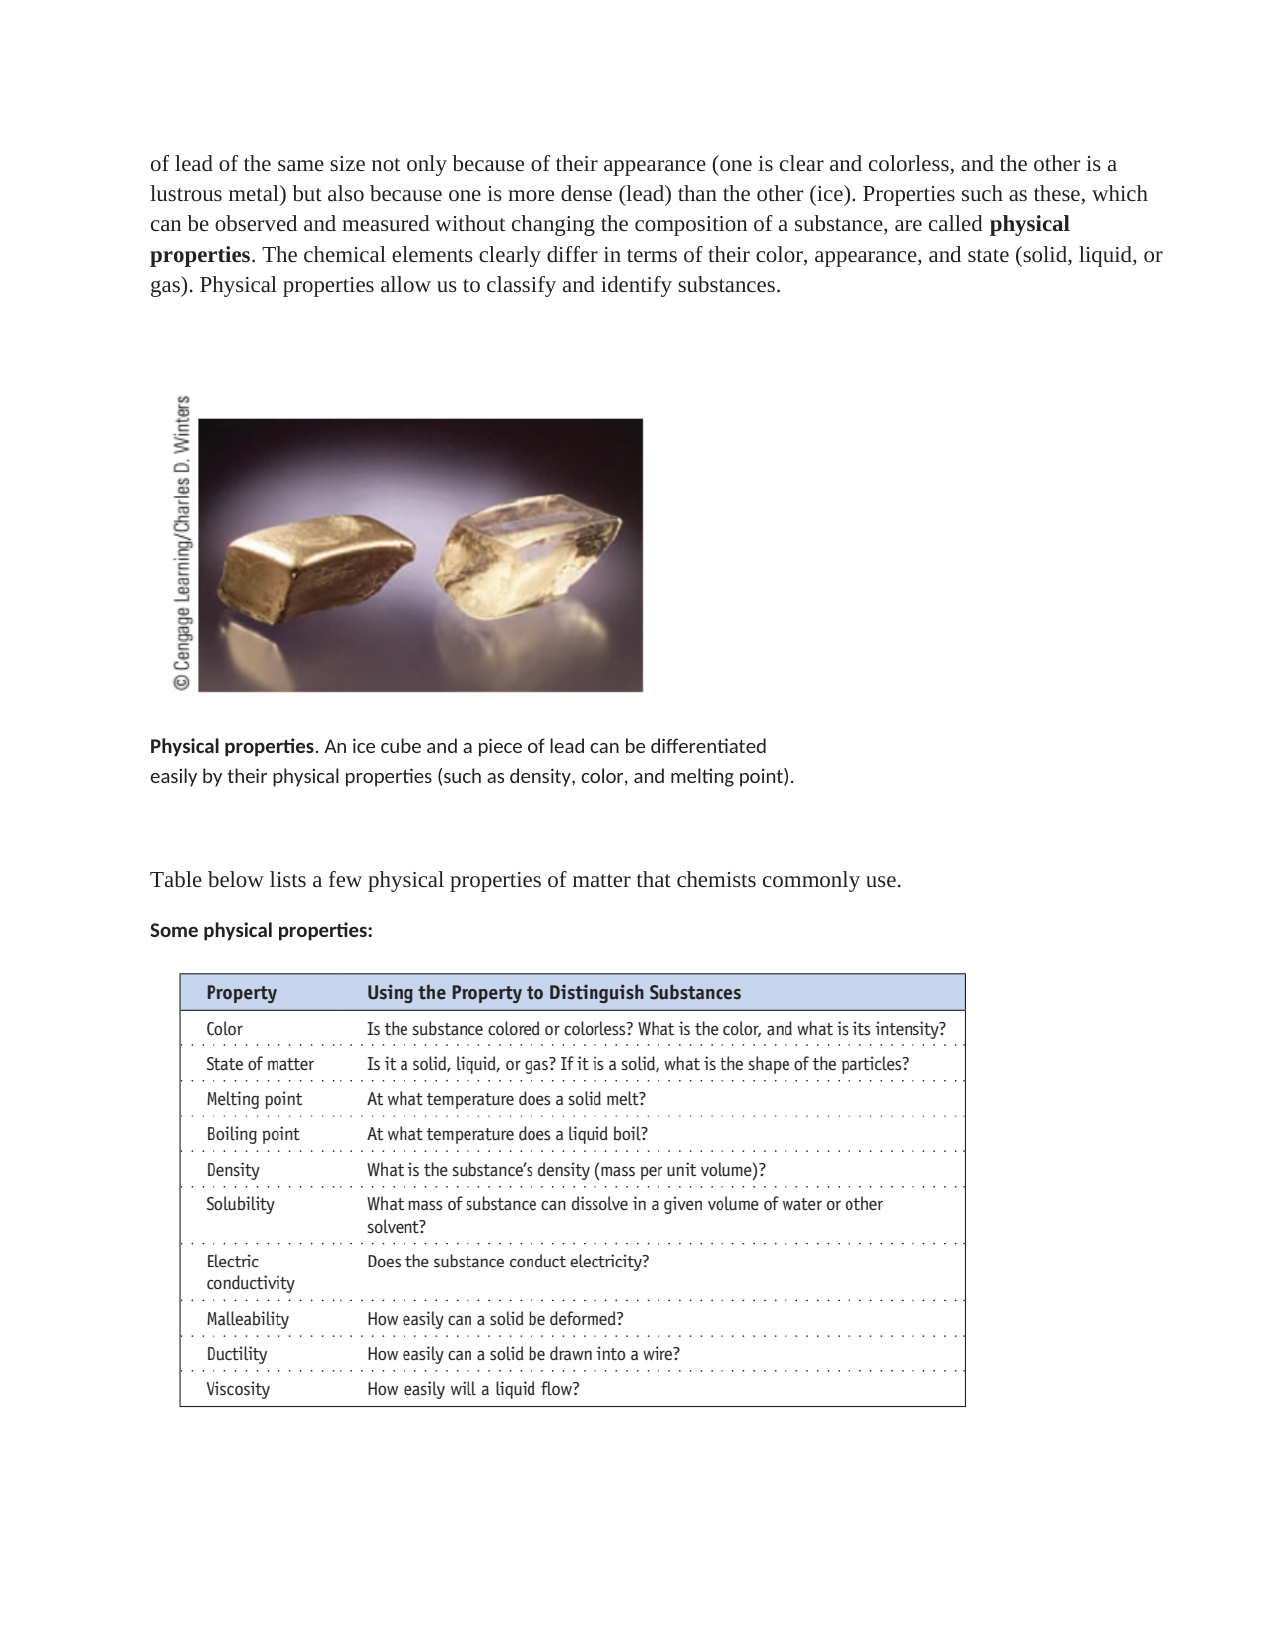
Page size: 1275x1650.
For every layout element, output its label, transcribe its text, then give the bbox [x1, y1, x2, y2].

picture [150, 375, 663, 709]
text Some physical properties: [150, 917, 1167, 943]
text Table below lists a few physical properties of matter that chemists commonly use. [150, 866, 1167, 893]
text Physical properties. An ice cube and a piece of lead can be differentiated easily by their physical properties (such as density, color, and melting point). [150, 734, 1167, 788]
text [150, 150, 1167, 297]
picture [150, 967, 976, 1415]
